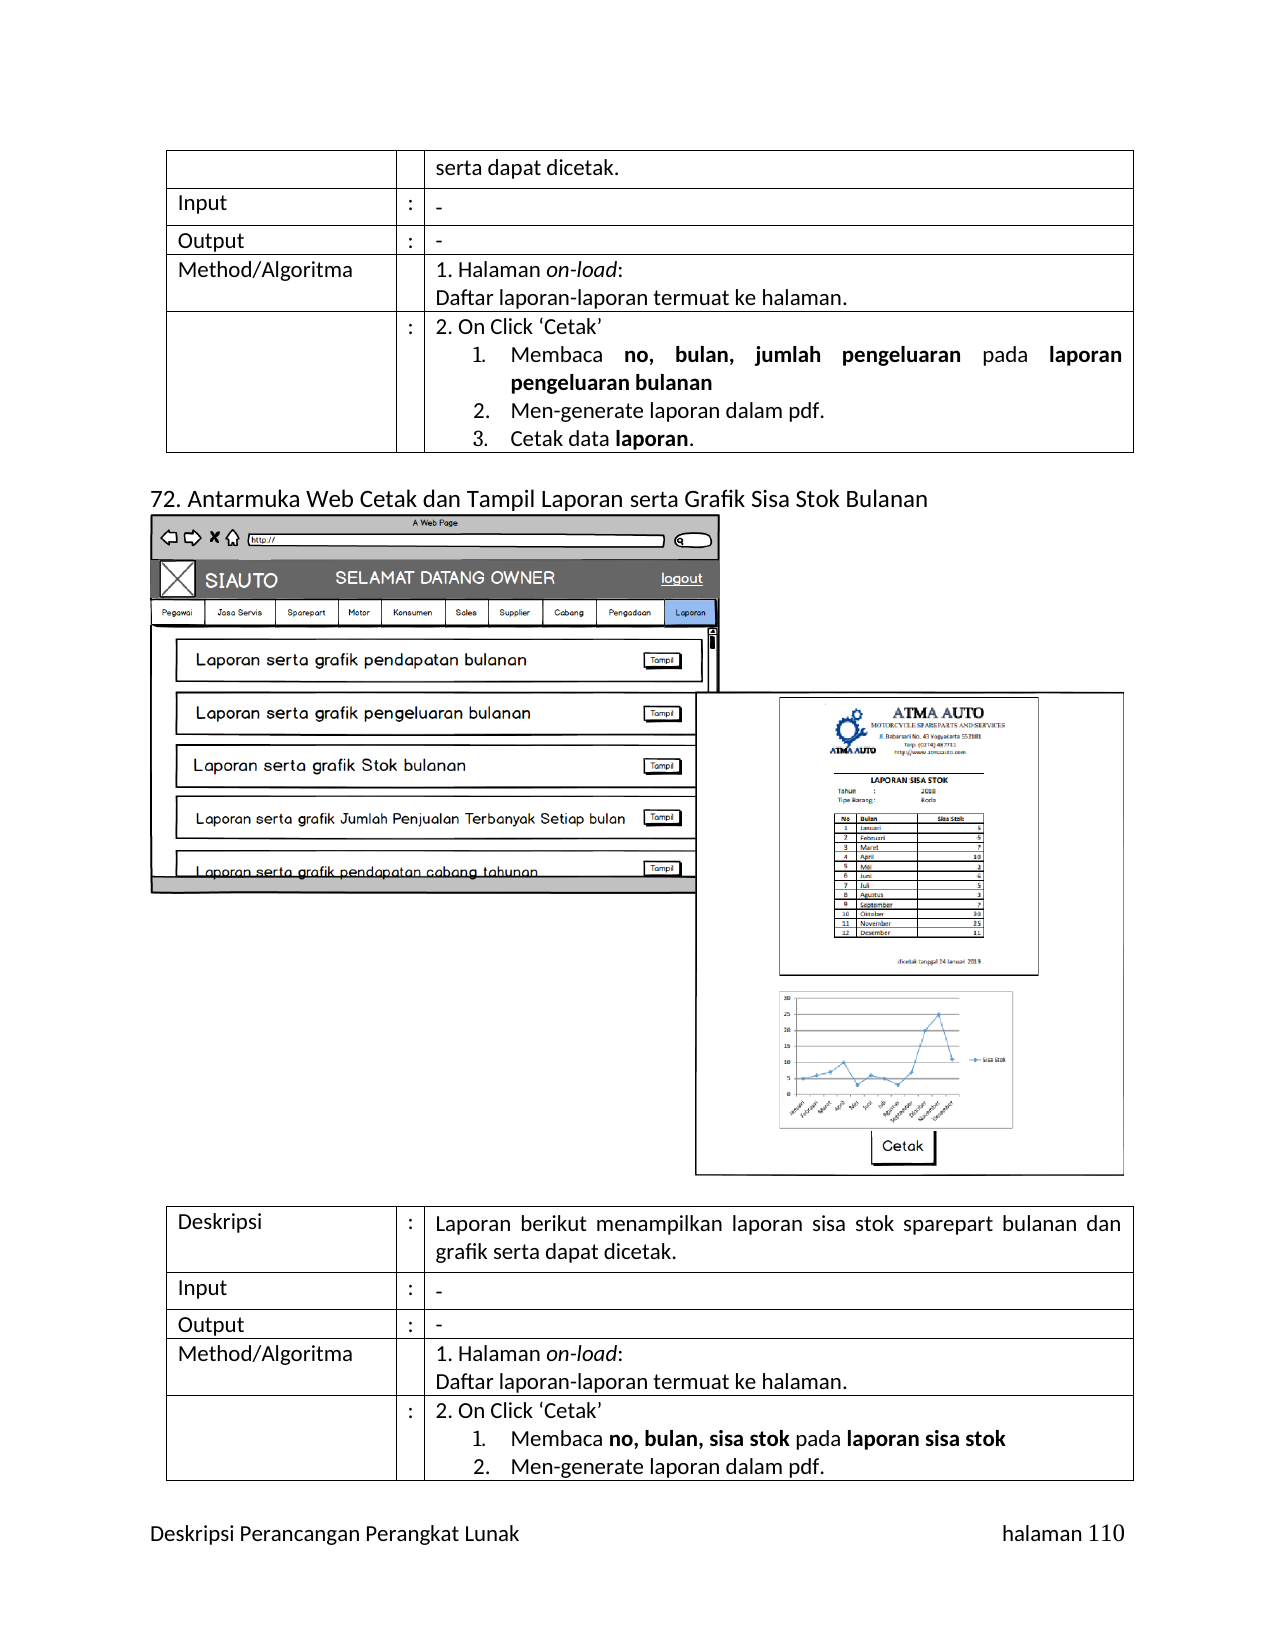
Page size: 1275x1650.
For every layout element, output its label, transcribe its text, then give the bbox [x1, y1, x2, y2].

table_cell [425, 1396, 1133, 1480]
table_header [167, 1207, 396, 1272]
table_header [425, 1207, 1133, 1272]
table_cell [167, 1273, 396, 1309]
list Antarmuka Web Cetak dan Tampil Laporan serta Grafik Sisa Stok Bulanan [150, 484, 684, 514]
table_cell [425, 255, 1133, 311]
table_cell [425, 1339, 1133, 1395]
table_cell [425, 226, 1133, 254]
picture [150, 514, 1124, 1176]
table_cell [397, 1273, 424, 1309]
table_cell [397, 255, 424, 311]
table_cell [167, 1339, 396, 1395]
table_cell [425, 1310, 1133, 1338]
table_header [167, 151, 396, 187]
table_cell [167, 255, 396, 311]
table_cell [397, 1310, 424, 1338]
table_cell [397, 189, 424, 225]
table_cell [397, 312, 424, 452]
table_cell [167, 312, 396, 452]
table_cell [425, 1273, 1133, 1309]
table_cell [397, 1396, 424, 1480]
list Antarmuka Web Cetak dan Tampil Laporan serta Grafik Sisa Stok Bulanan [721, 484, 1125, 514]
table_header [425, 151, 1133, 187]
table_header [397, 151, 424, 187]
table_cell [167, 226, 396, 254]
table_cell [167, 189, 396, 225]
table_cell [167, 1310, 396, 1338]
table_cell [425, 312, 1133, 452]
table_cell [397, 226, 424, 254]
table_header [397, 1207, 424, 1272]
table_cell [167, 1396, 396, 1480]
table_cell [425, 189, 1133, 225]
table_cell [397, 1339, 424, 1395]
